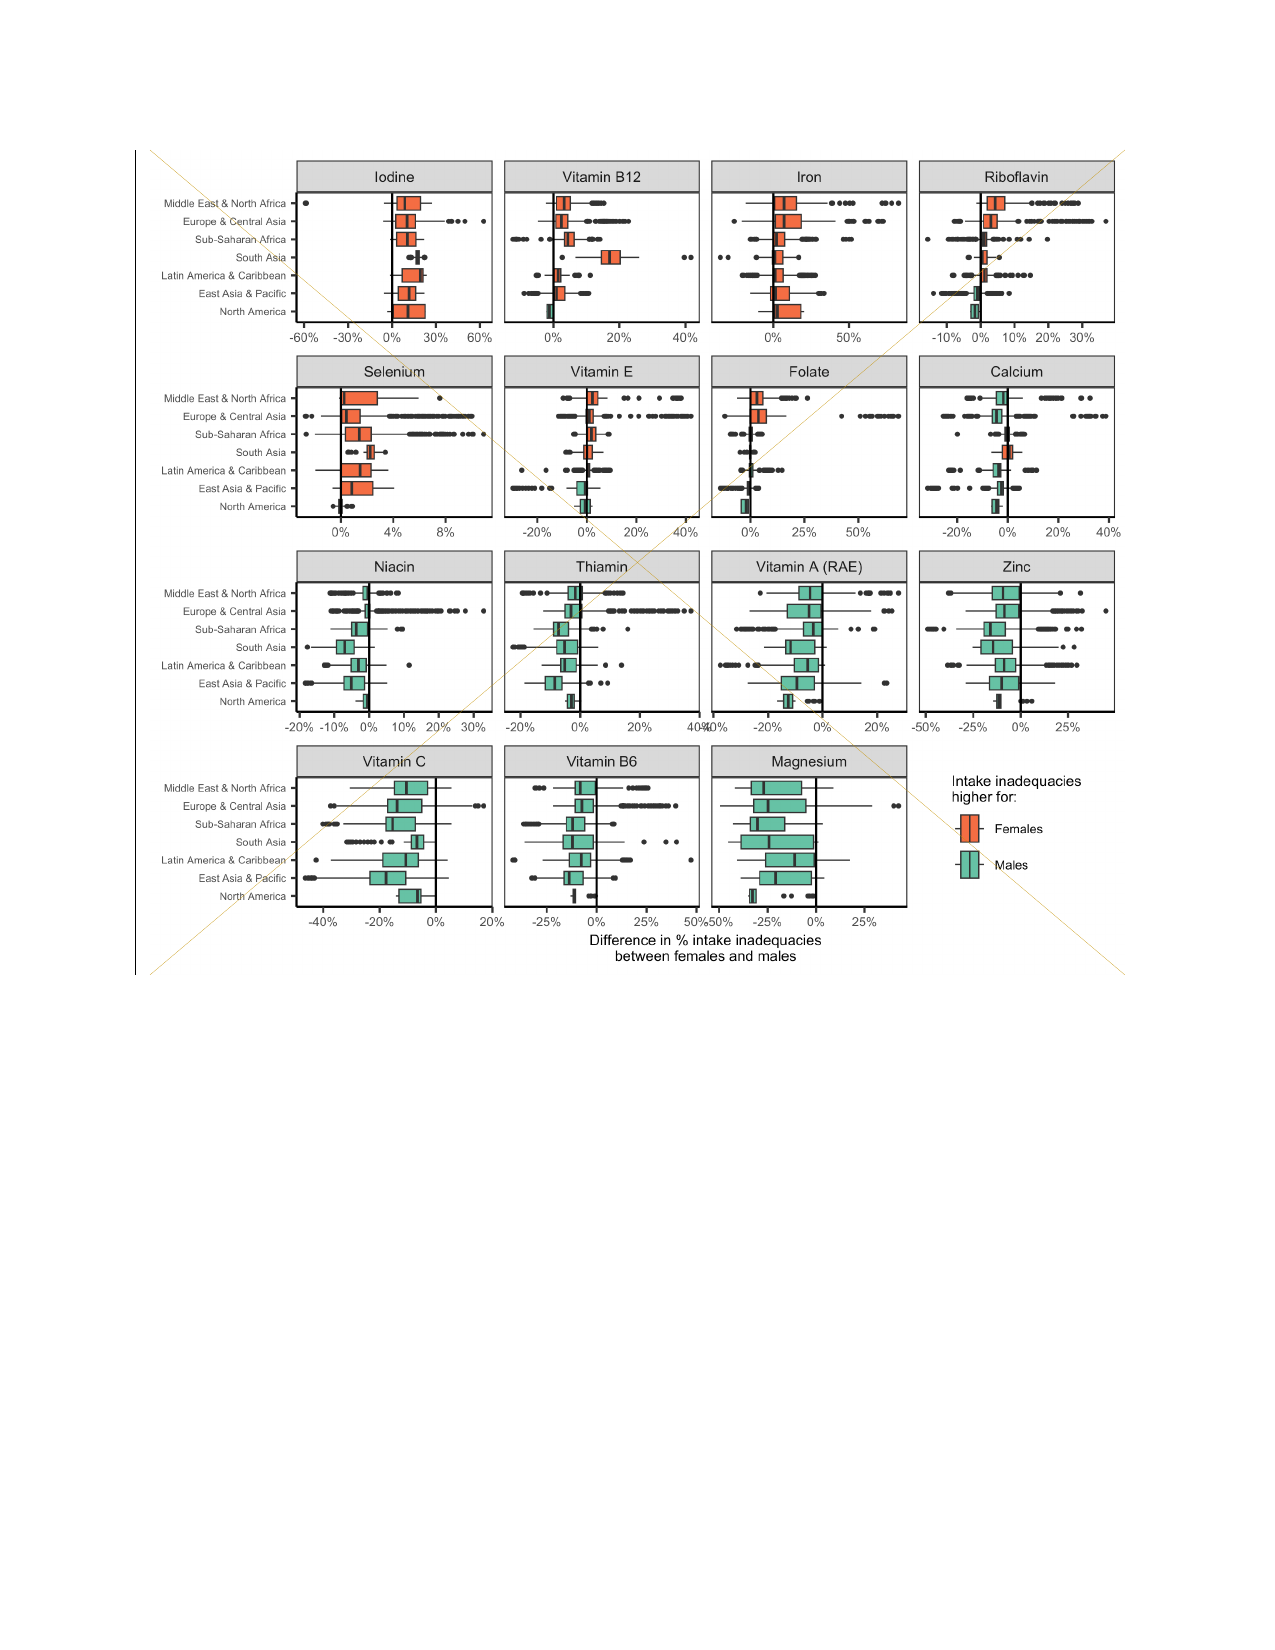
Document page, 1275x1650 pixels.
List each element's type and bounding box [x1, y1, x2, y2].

picture [639, 151, 1125, 974]
picture [150, 151, 636, 973]
picture [152, 564, 1123, 975]
picture [152, 150, 1123, 561]
